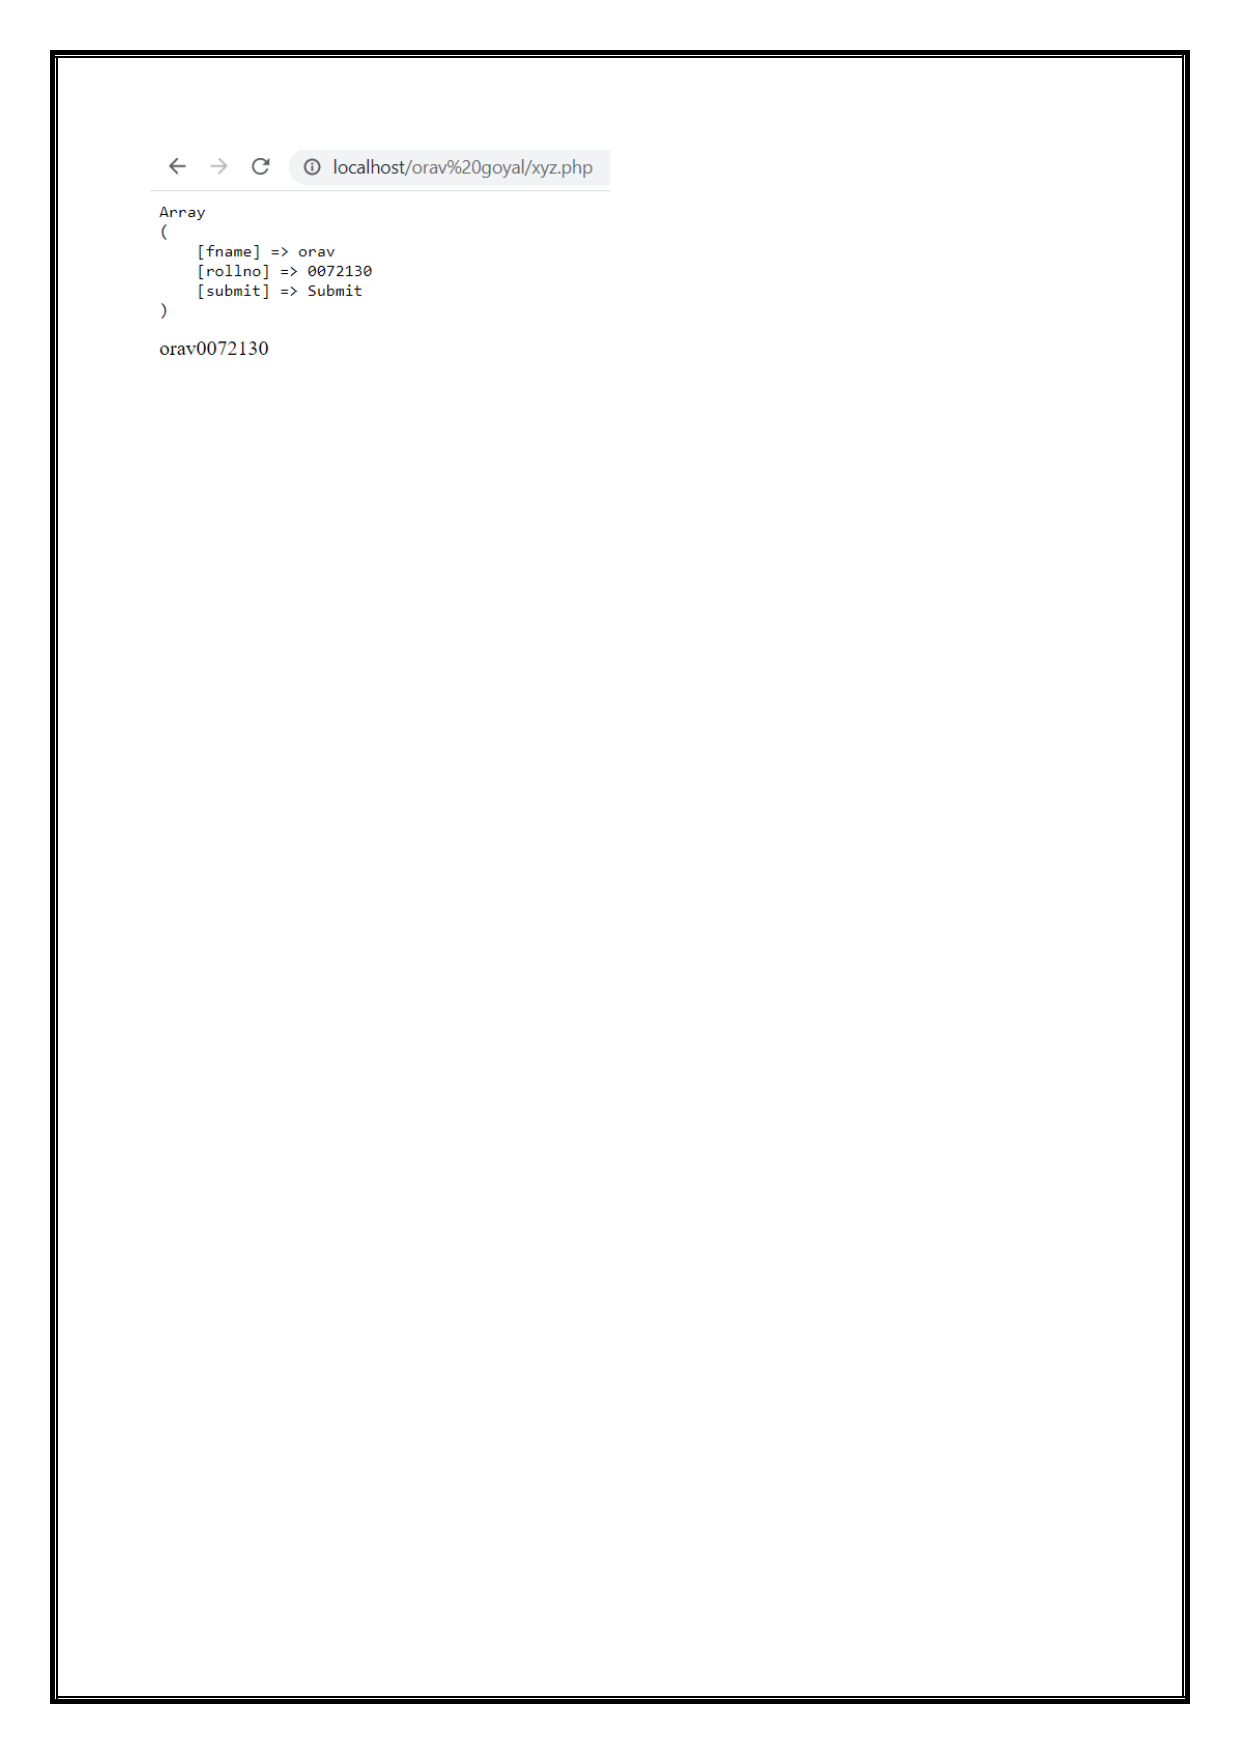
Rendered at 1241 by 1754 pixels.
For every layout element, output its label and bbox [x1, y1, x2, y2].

picture [150, 150, 611, 417]
